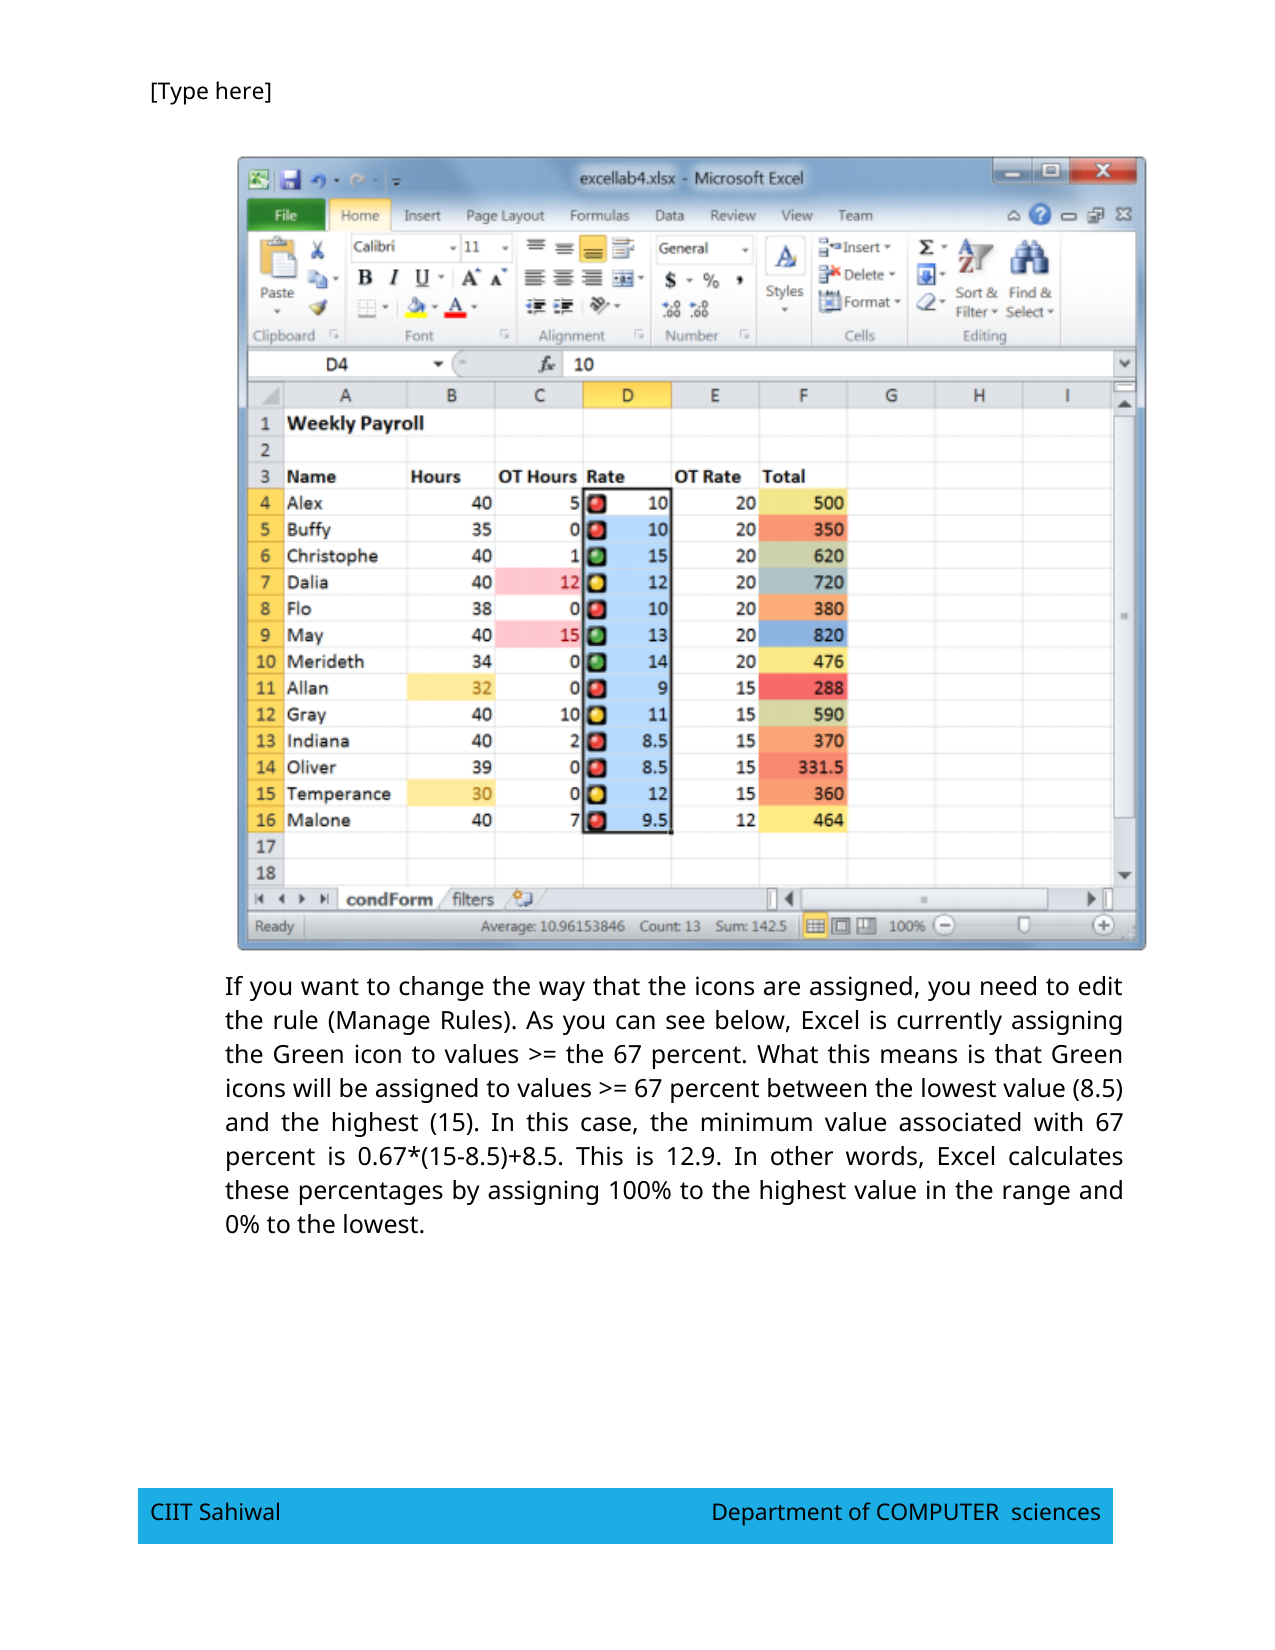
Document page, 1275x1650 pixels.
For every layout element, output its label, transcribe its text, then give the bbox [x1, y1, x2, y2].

picture [225, 150, 1155, 960]
text If you want to change the way that the icons are assigned, you need to edit the rule (Manage Rules). As you can see below, Excel is currently assigning the Green icon to values >= the 67 percent. What this means is that Green icons will be assigned to values >= 67 percent between the lowest value (8.5) and the highest (15). In this case, the minimum value associated with 67 percent is 0.67*(15-8.5)+8.5. This is 12.9. In other words, Excel calculates these percentages by assigning 100% to the highest value in the range and 0% to the lowest. [225, 968, 1125, 1241]
